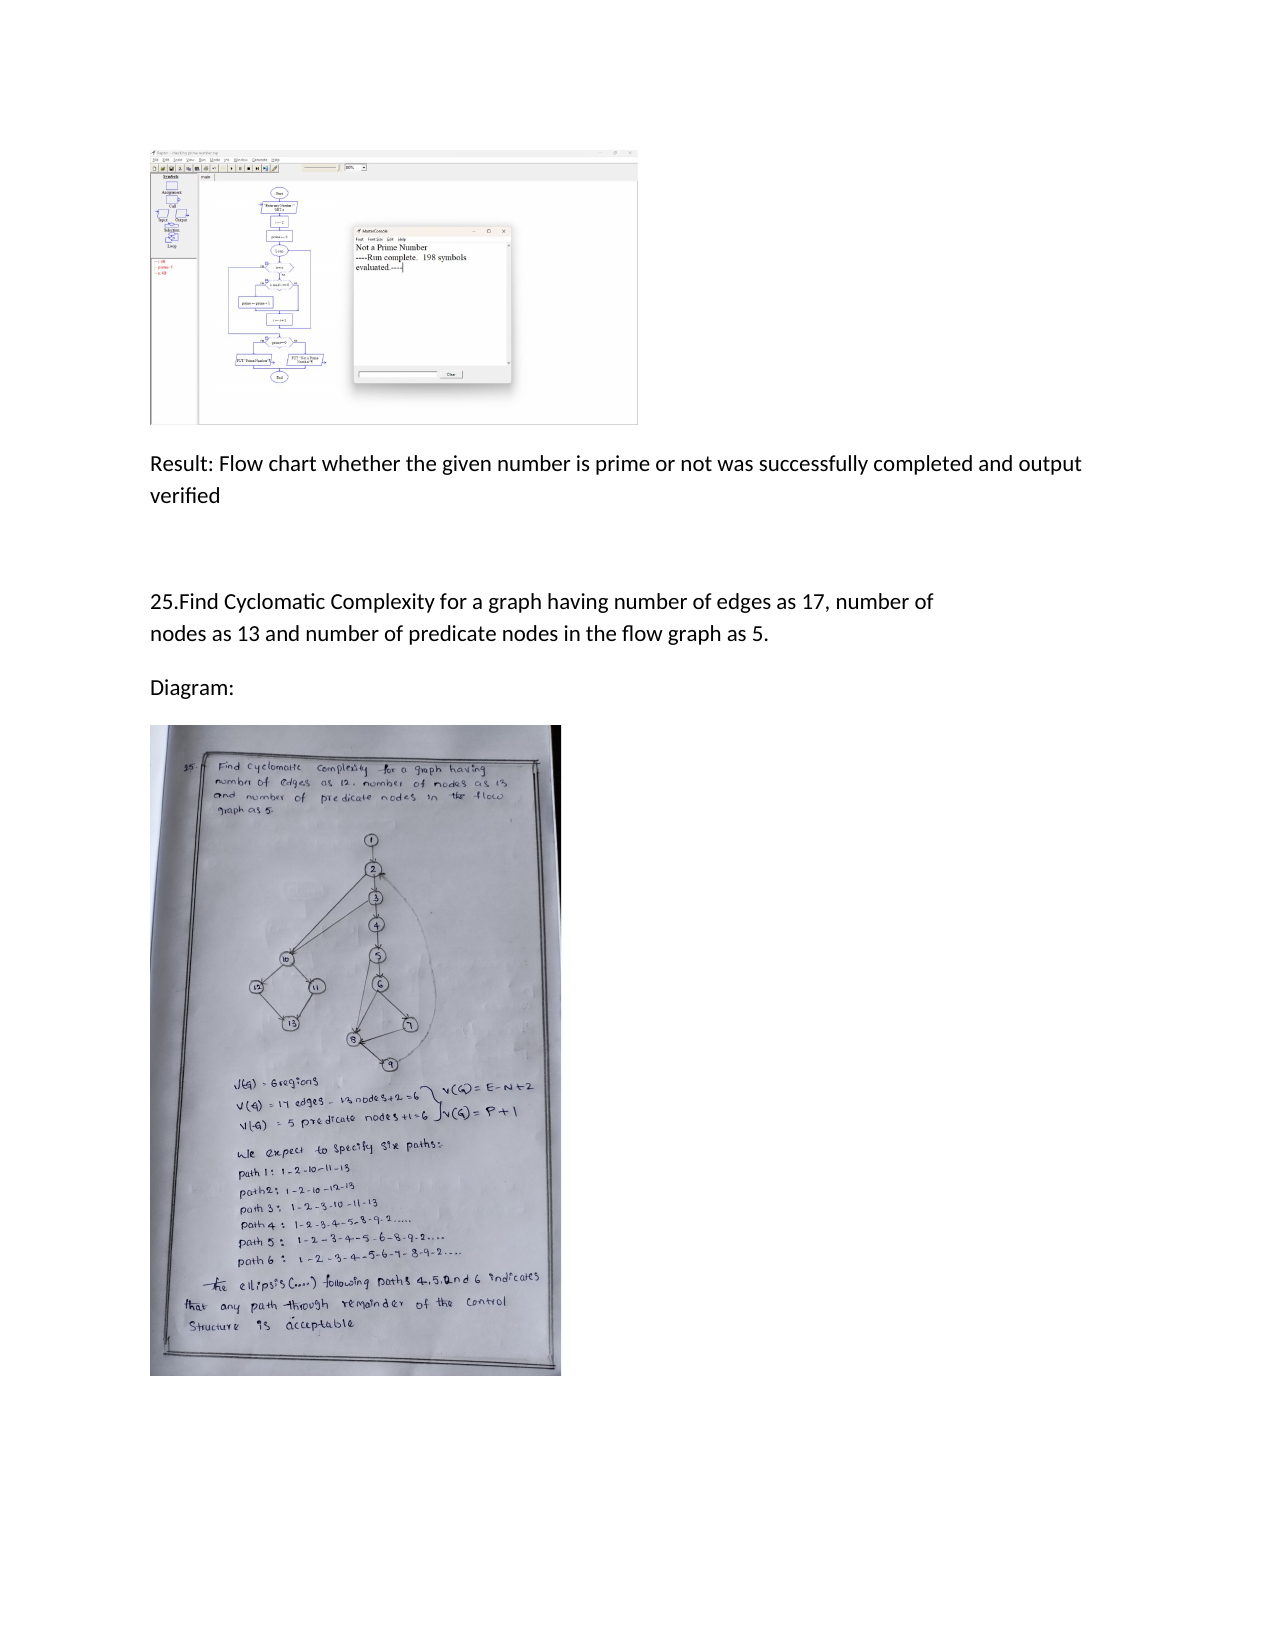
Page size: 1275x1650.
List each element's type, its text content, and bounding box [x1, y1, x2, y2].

text 25.Find Cyclomatic Complexity for a graph having number of edges as 17, number of nodes as 13 and number of predicate nodes in the flow graph as 5. [150, 587, 1125, 648]
text Result: Flow chart whether the given number is prime or not was successfully completed and output verified [150, 449, 1125, 509]
picture [150, 150, 638, 425]
text Diagram: [150, 673, 1125, 701]
